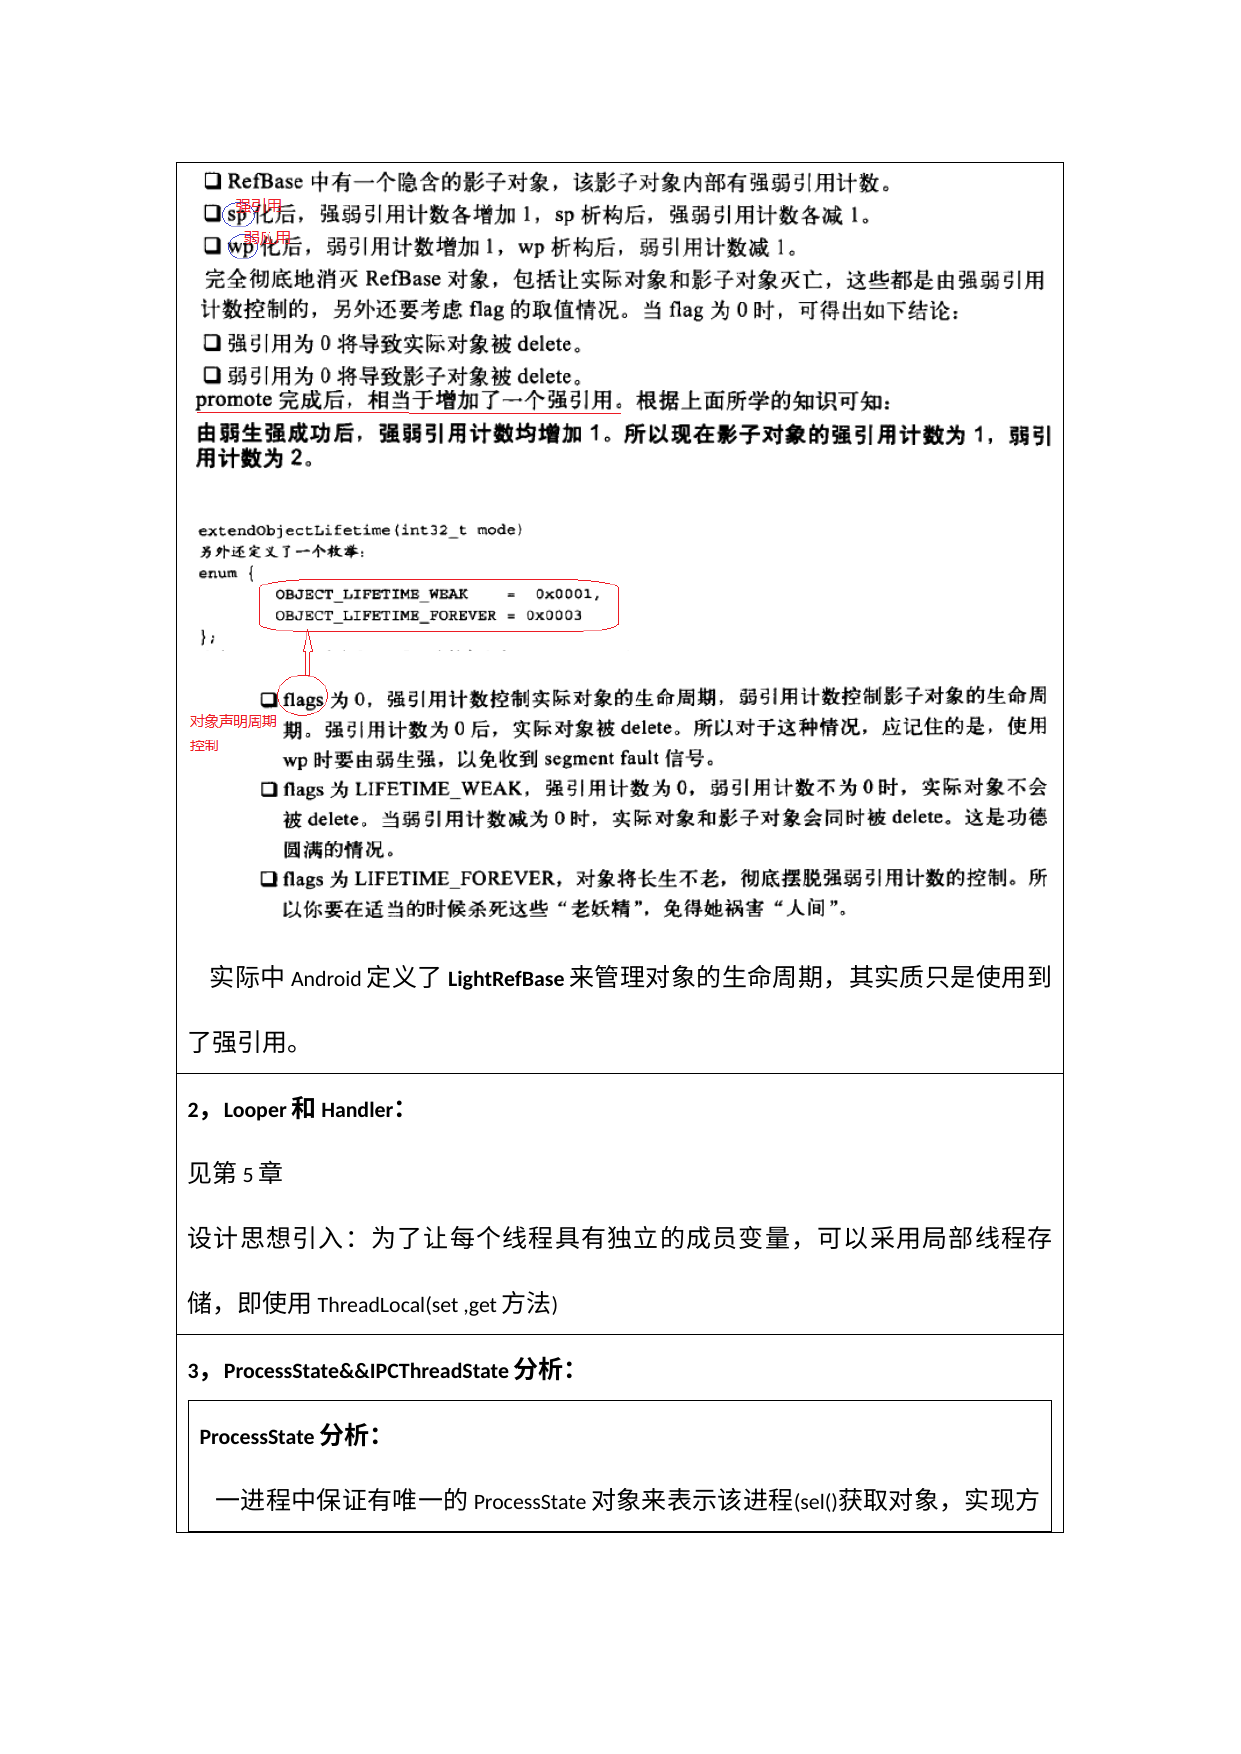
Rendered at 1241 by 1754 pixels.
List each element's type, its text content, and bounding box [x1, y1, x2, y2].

picture [187, 520, 1054, 924]
picture [187, 163, 1052, 387]
table_cell 实际中Android定义了LightRefBase来管理对象的生命周期，其实质只是使用到了强引用。 [177, 163, 1063, 1073]
table_cell 2，Looper和Handler： 见第5章 设计思想引入：为了让每个线程具有独立的成员变量，可以采用局部线程存储，即使用ThreadLocal(set ,get方法) [177, 1074, 1063, 1334]
picture [187, 390, 1054, 469]
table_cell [177, 1335, 1063, 1532]
